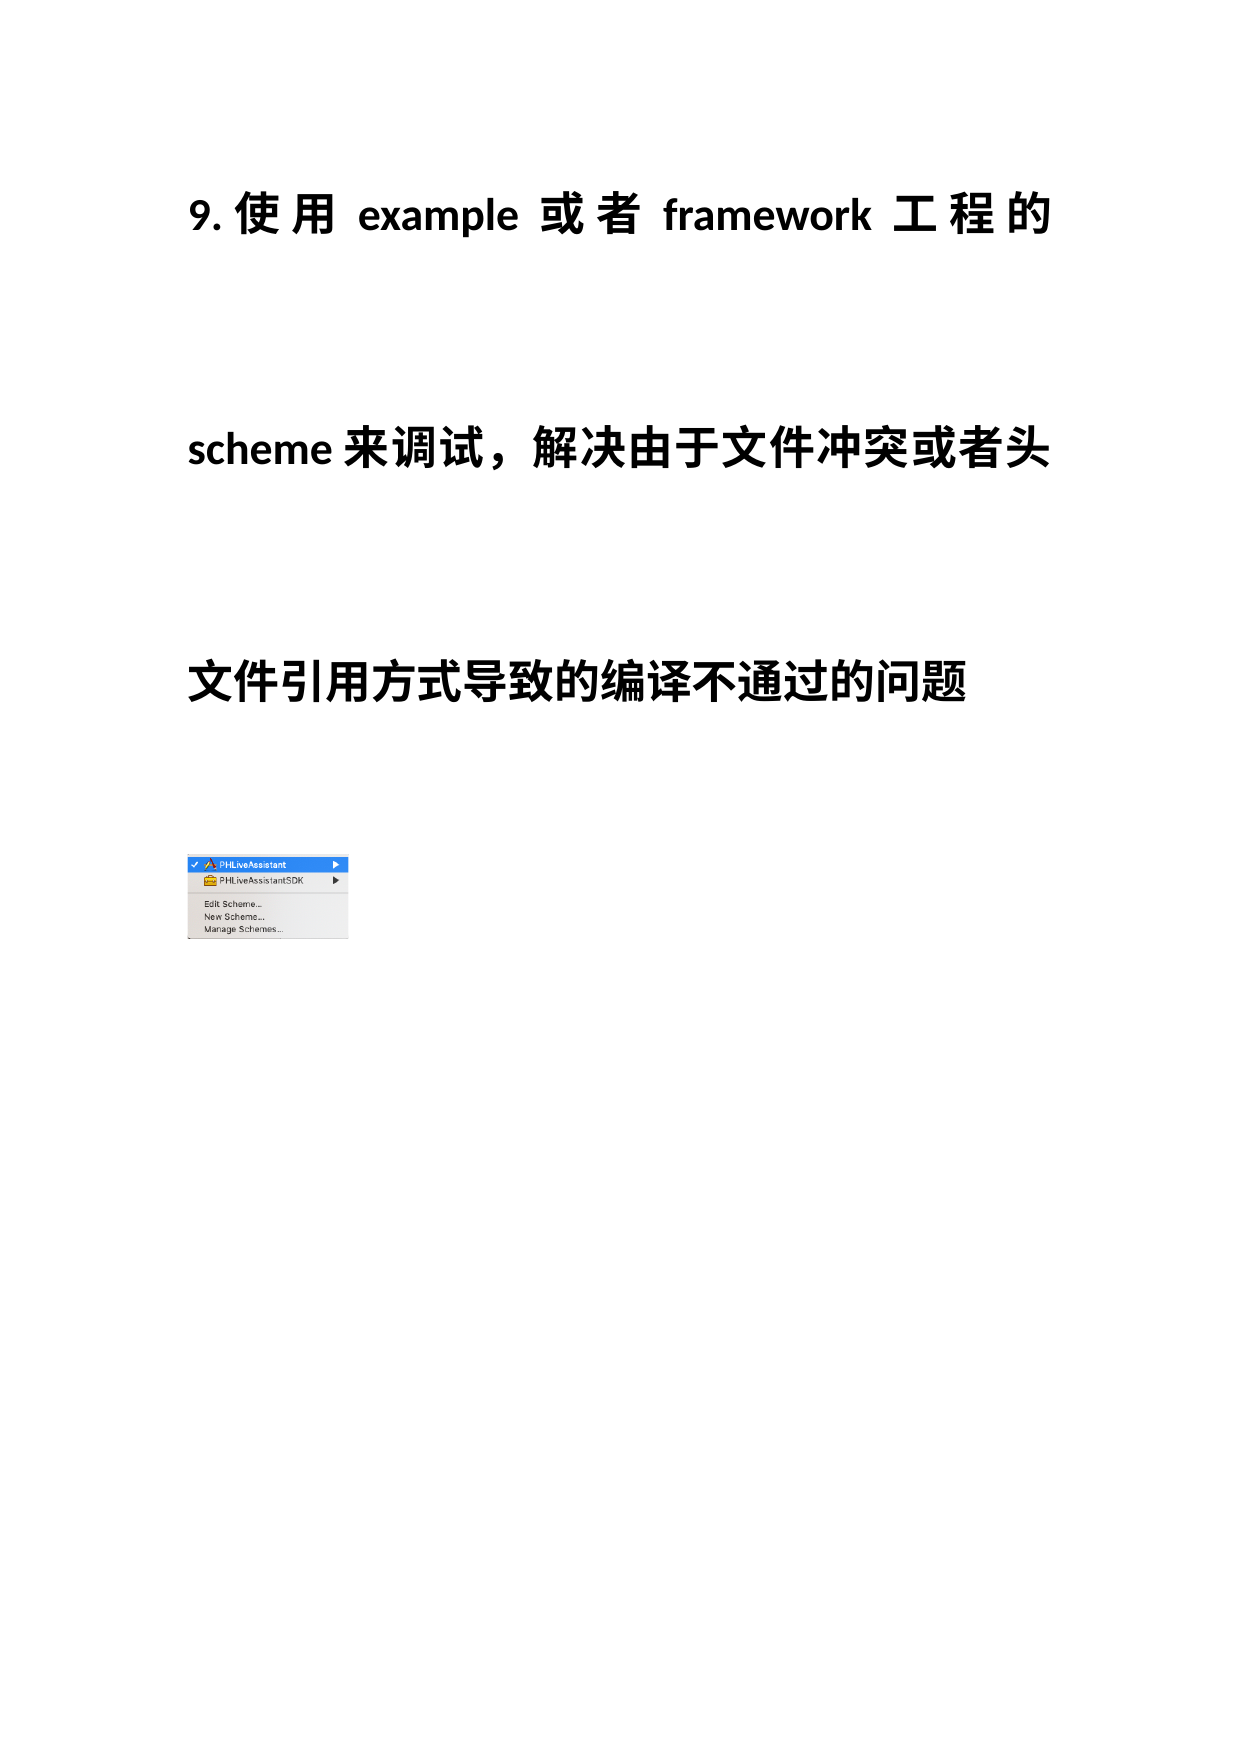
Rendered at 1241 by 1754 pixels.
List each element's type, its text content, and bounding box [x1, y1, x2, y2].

picture [187, 854, 349, 939]
subtitle 9.使用example或者framework工程的scheme来调试，解决由于文件冲突或者头文件引用方式导致的编译不通过的问题 [187, 162, 1053, 727]
